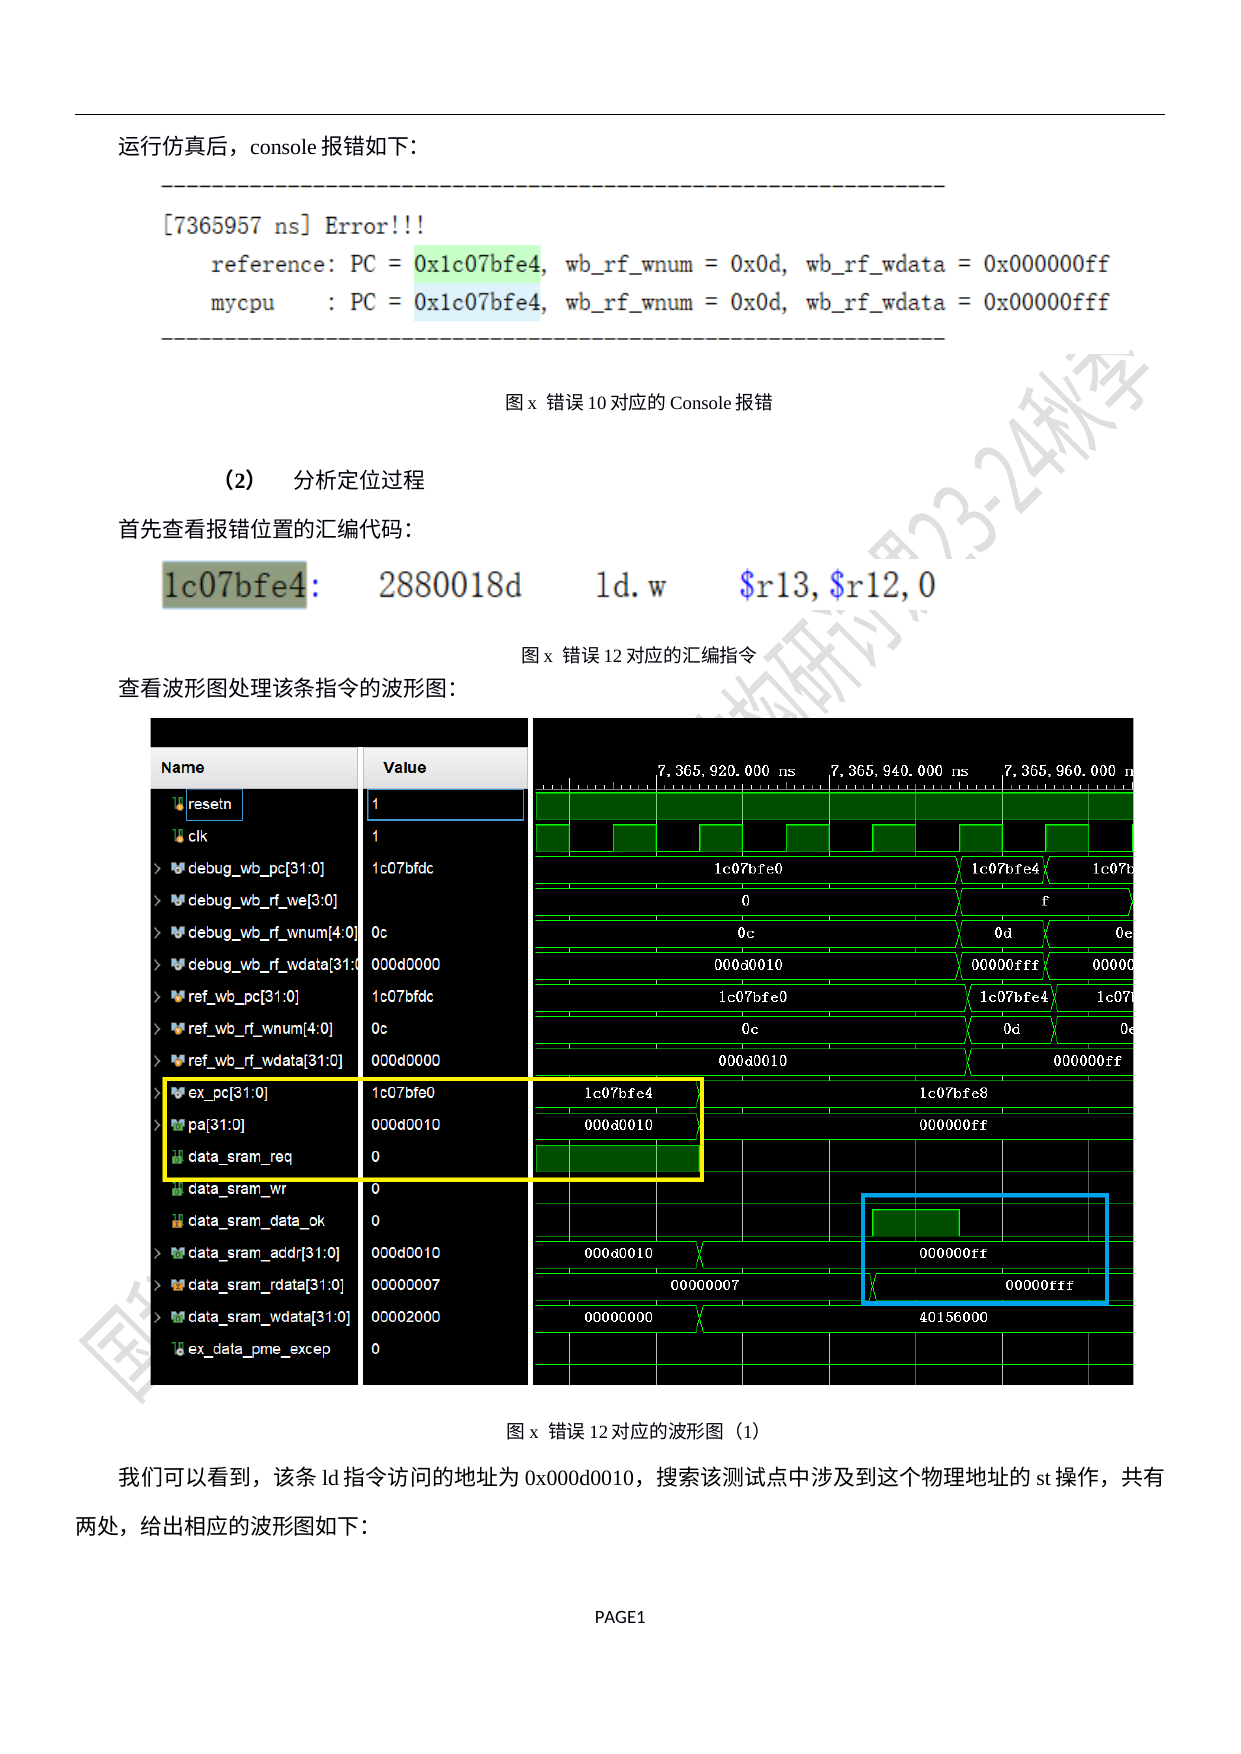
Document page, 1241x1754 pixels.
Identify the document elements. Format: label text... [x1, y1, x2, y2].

text 我们可以看到，该条ld指令访问的地址为0x000d0010，搜索该测试点中涉及到这个物理地址的st操作，共有两处，给出相应的波形图如下： [75, 1460, 1165, 1541]
picture [151, 559, 1133, 610]
text 查看波形图处理该条指令的波形图： [75, 671, 1165, 703]
picture [150, 718, 1134, 1385]
text 图x 错误10对应的Console报错 [75, 385, 1165, 418]
text 运行仿真后，console报错如下： [75, 129, 1165, 161]
picture [154, 177, 1130, 354]
list 分析定位过程 [212, 463, 1165, 496]
text 首先查看报错位置的汇编代码： [75, 511, 1165, 544]
text 图x 错误12对应的汇编指令 [75, 638, 1165, 671]
text 图x 错误12对应的波形图（1） [75, 1414, 1165, 1446]
